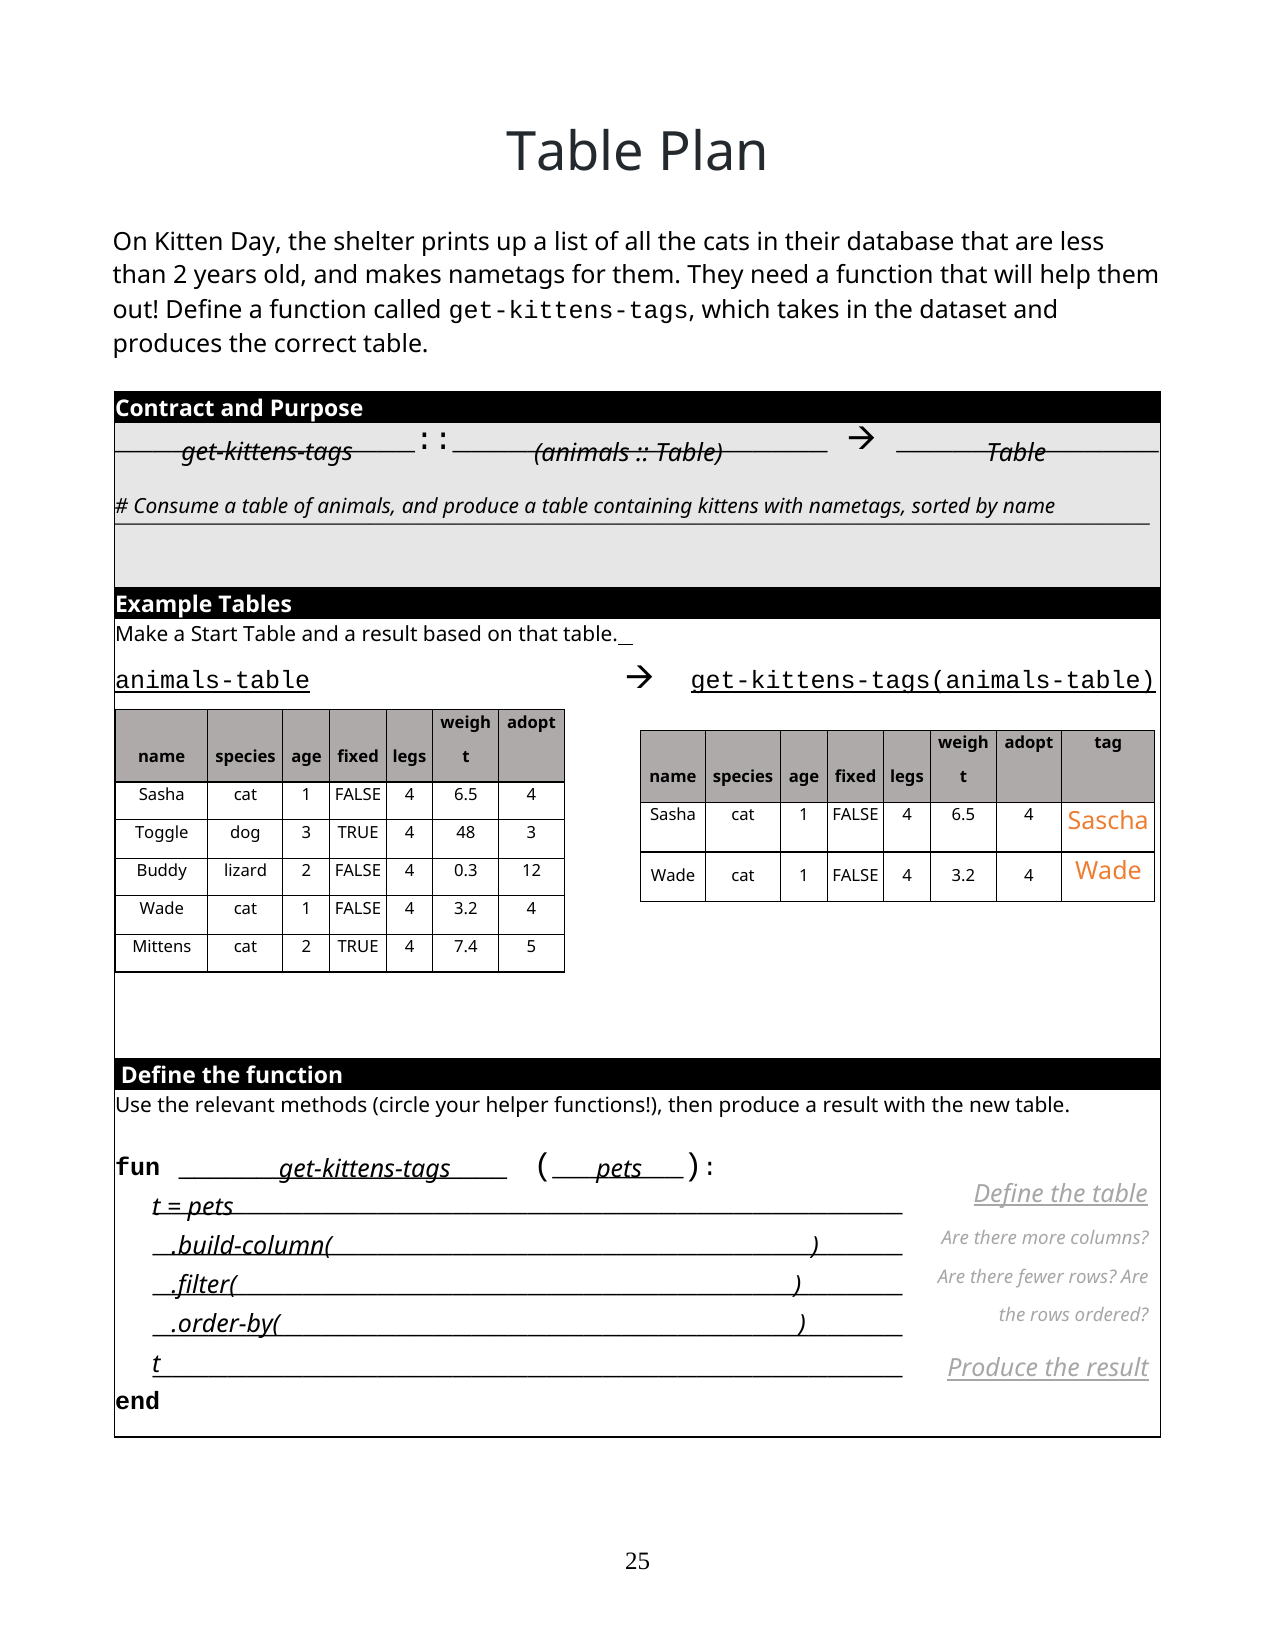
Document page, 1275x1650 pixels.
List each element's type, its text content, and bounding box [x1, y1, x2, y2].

table_cell Define the function Use the relevant methods (circle your helper functions!), then produce a result with the new table. fun _____________________ (_______): ________________________________________ ________________________________________ ________________________________________ ________________________________________ ________________________________________ end [115, 1090, 1160, 1436]
table_cell Example Tables Make a Start Table and a result based on that table. animals-table get-kittens-tags(animals-table) [115, 619, 1160, 1058]
table_header Contract and Purpose ________________::____________________ ______________ _____________________________________________________________________ [115, 423, 1160, 587]
text On Kitten Day, the shelter prints up a list of all the cats in their database that are less than 2 years old, and makes nametags for them. They need a function that will help them out! Define a function called get-kittens-tags, which takes in the dataset and produces the correct table. [112, 223, 1162, 359]
subtitle Table Plan [112, 112, 1162, 186]
